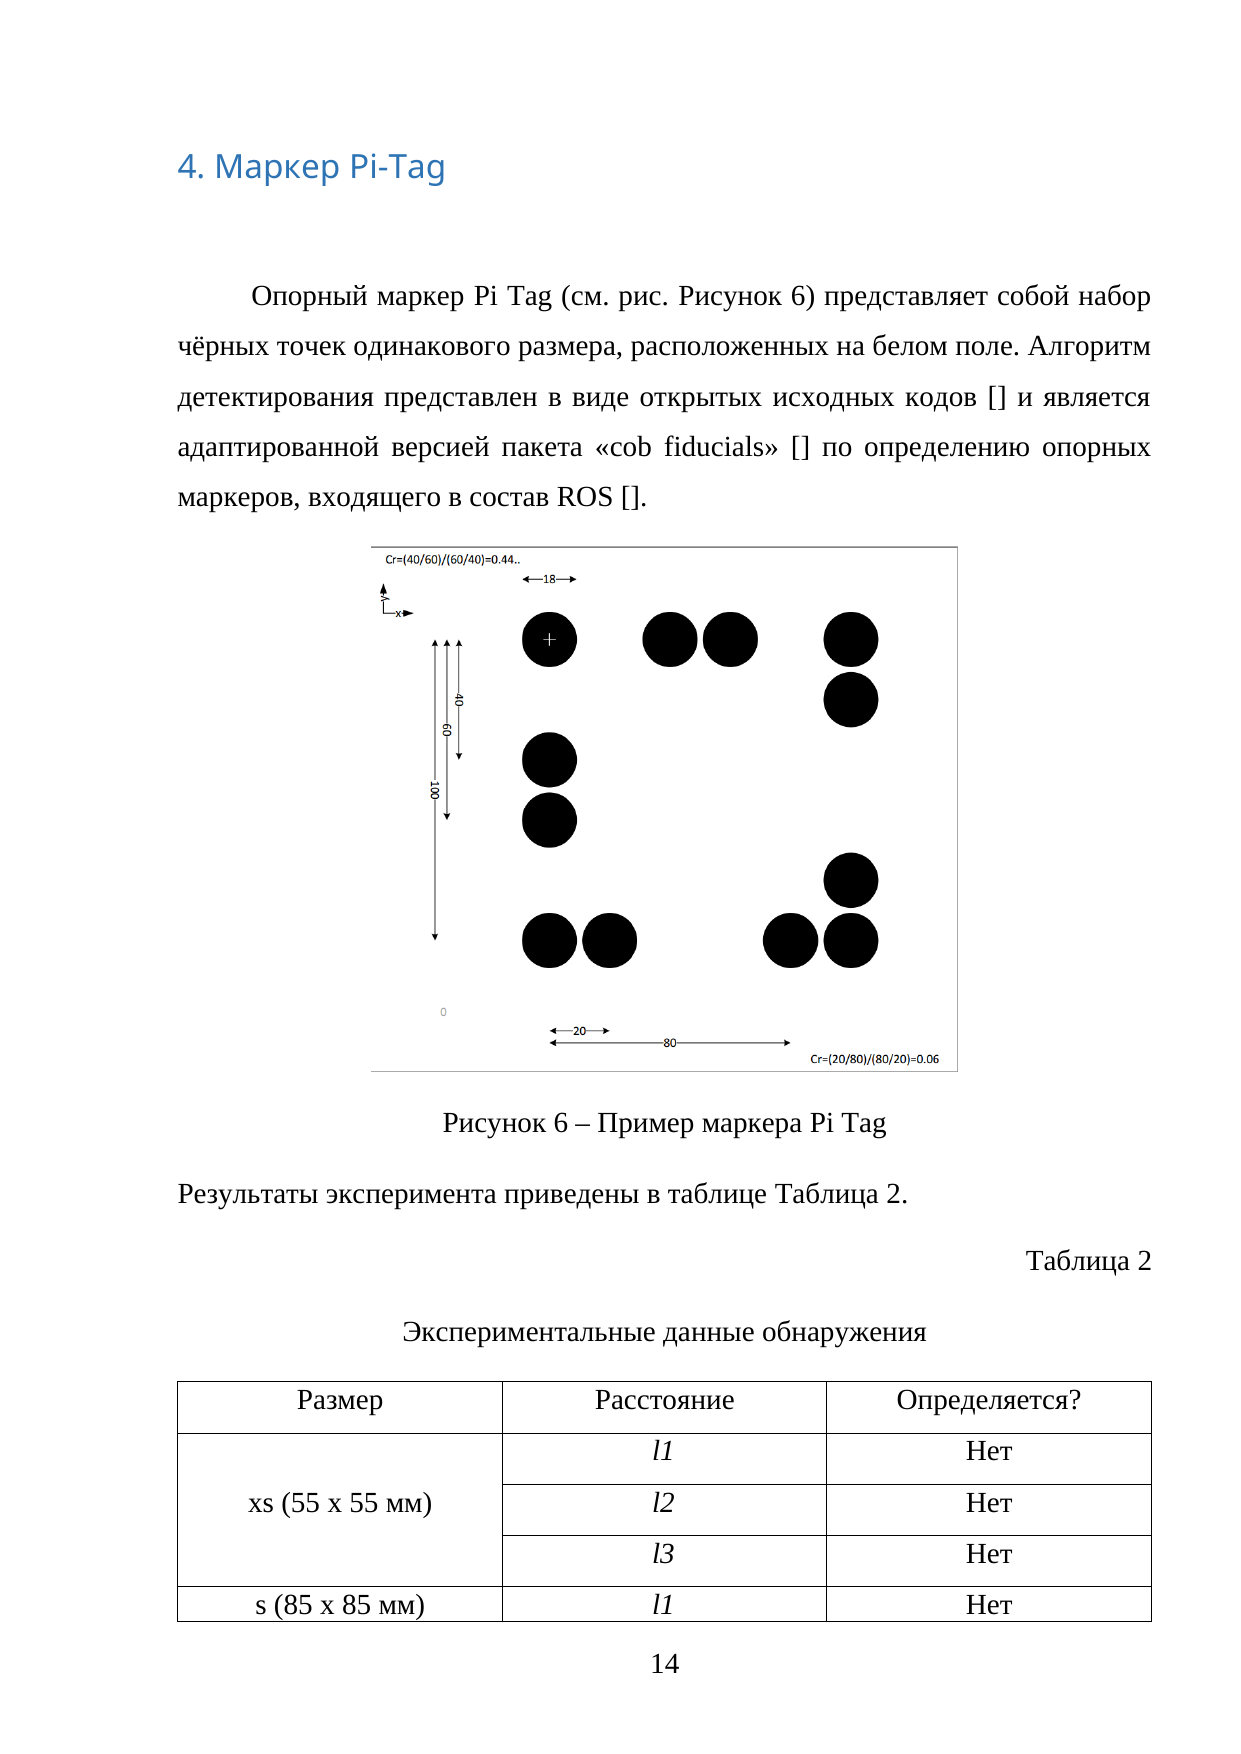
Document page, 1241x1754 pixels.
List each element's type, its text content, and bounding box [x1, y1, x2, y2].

table_header Определяется? [827, 1382, 1151, 1432]
table_header Размер [178, 1382, 502, 1432]
text Таблица 2 [177, 1243, 1152, 1277]
text Опорный маркер Pi Tag (см. рис. Рисунок 6) представляет собой набор чёрных точек одинакового размера, расположенных на белом поле. Алгоритм детектирования представлен в виде открытых исходных кодов [] и является адаптированной версией пакета «cob fiducials» [] по определению опорных маркеров, входящего в состав ROS []. [177, 278, 1152, 513]
table_cell Нет [827, 1587, 1151, 1621]
table_cell l1 [503, 1434, 826, 1484]
table_cell l1 [503, 1587, 826, 1621]
text Результаты эксперимента приведены в таблице Таблица 2. [177, 1176, 1152, 1210]
table_header Расстояние [503, 1382, 826, 1432]
table_cell l2 [503, 1485, 826, 1535]
table_cell Нет [827, 1485, 1151, 1535]
table_cell s (85 x 85 мм) [178, 1587, 502, 1621]
subtitle 4. Маркер Pi-Tag [177, 143, 1152, 188]
text Экспериментальные данные обнаружения [177, 1314, 1152, 1348]
table_cell xs (55 x 55 мм) [178, 1434, 502, 1586]
table_cell Нет [827, 1434, 1151, 1484]
picture [371, 546, 958, 1072]
table_cell l3 [503, 1536, 826, 1586]
table_cell Нет [827, 1536, 1151, 1586]
